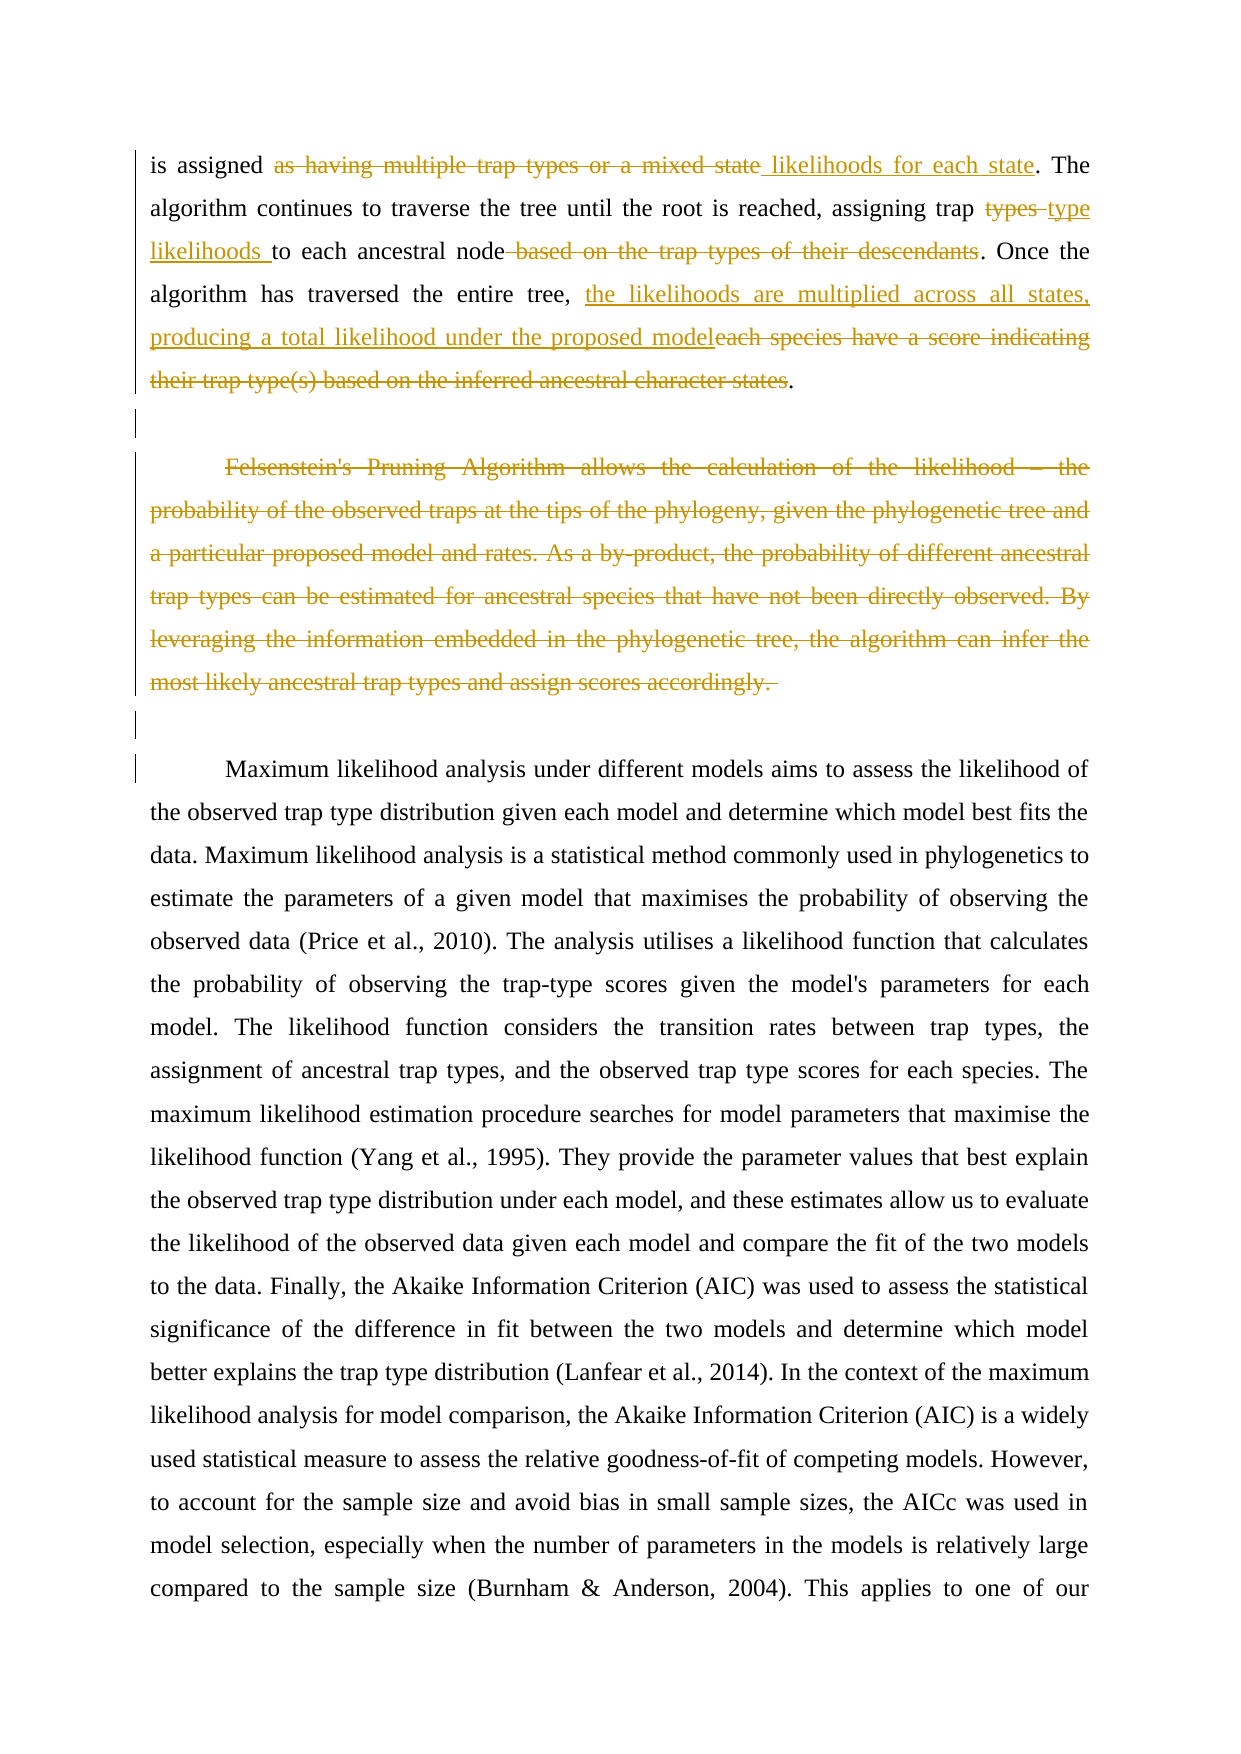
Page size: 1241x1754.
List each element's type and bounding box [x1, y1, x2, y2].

text [150, 150, 1090, 394]
text [150, 754, 1090, 1602]
